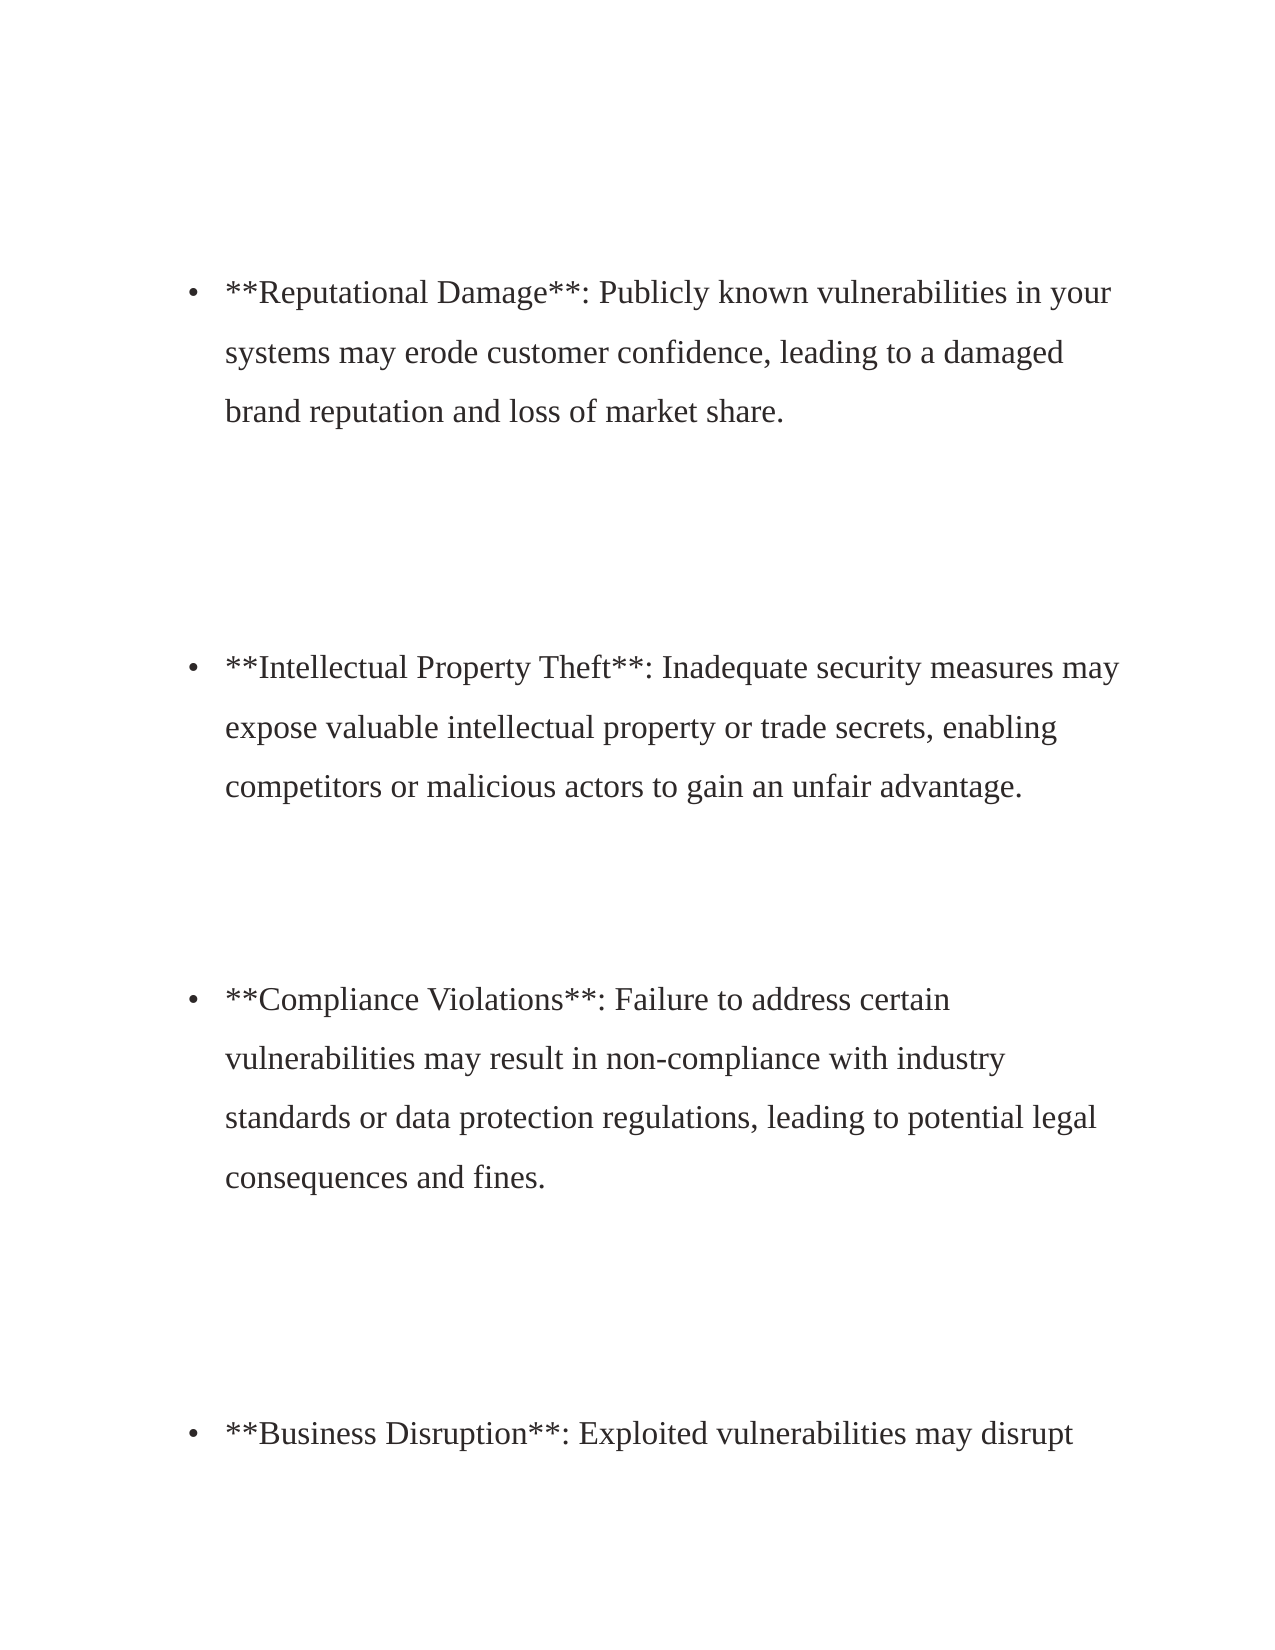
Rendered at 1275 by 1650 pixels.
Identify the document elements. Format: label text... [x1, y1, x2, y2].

list **Compliance Violations**: Failure to address certain vulnerabilities may result in non-compliance with industry standards or data protection regulations, leading to potential legal consequences and fines. [187, 962, 1125, 1200]
list **Reputational Damage**: Publicly known vulnerabilities in your systems may erode customer confidence, leading to a damaged brand reputation and loss of market share. [187, 256, 1125, 434]
list **Business Disruption**: Exploited vulnerabilities may disrupt normal business operations, leading to productivity loss and increased recovery costs. [187, 1397, 1125, 1456]
list **Intellectual Property Theft**: Inadequate security measures may expose valuable intellectual property or trade secrets, enabling competitors or malicious actors to gain an unfair advantage. [187, 631, 1125, 809]
